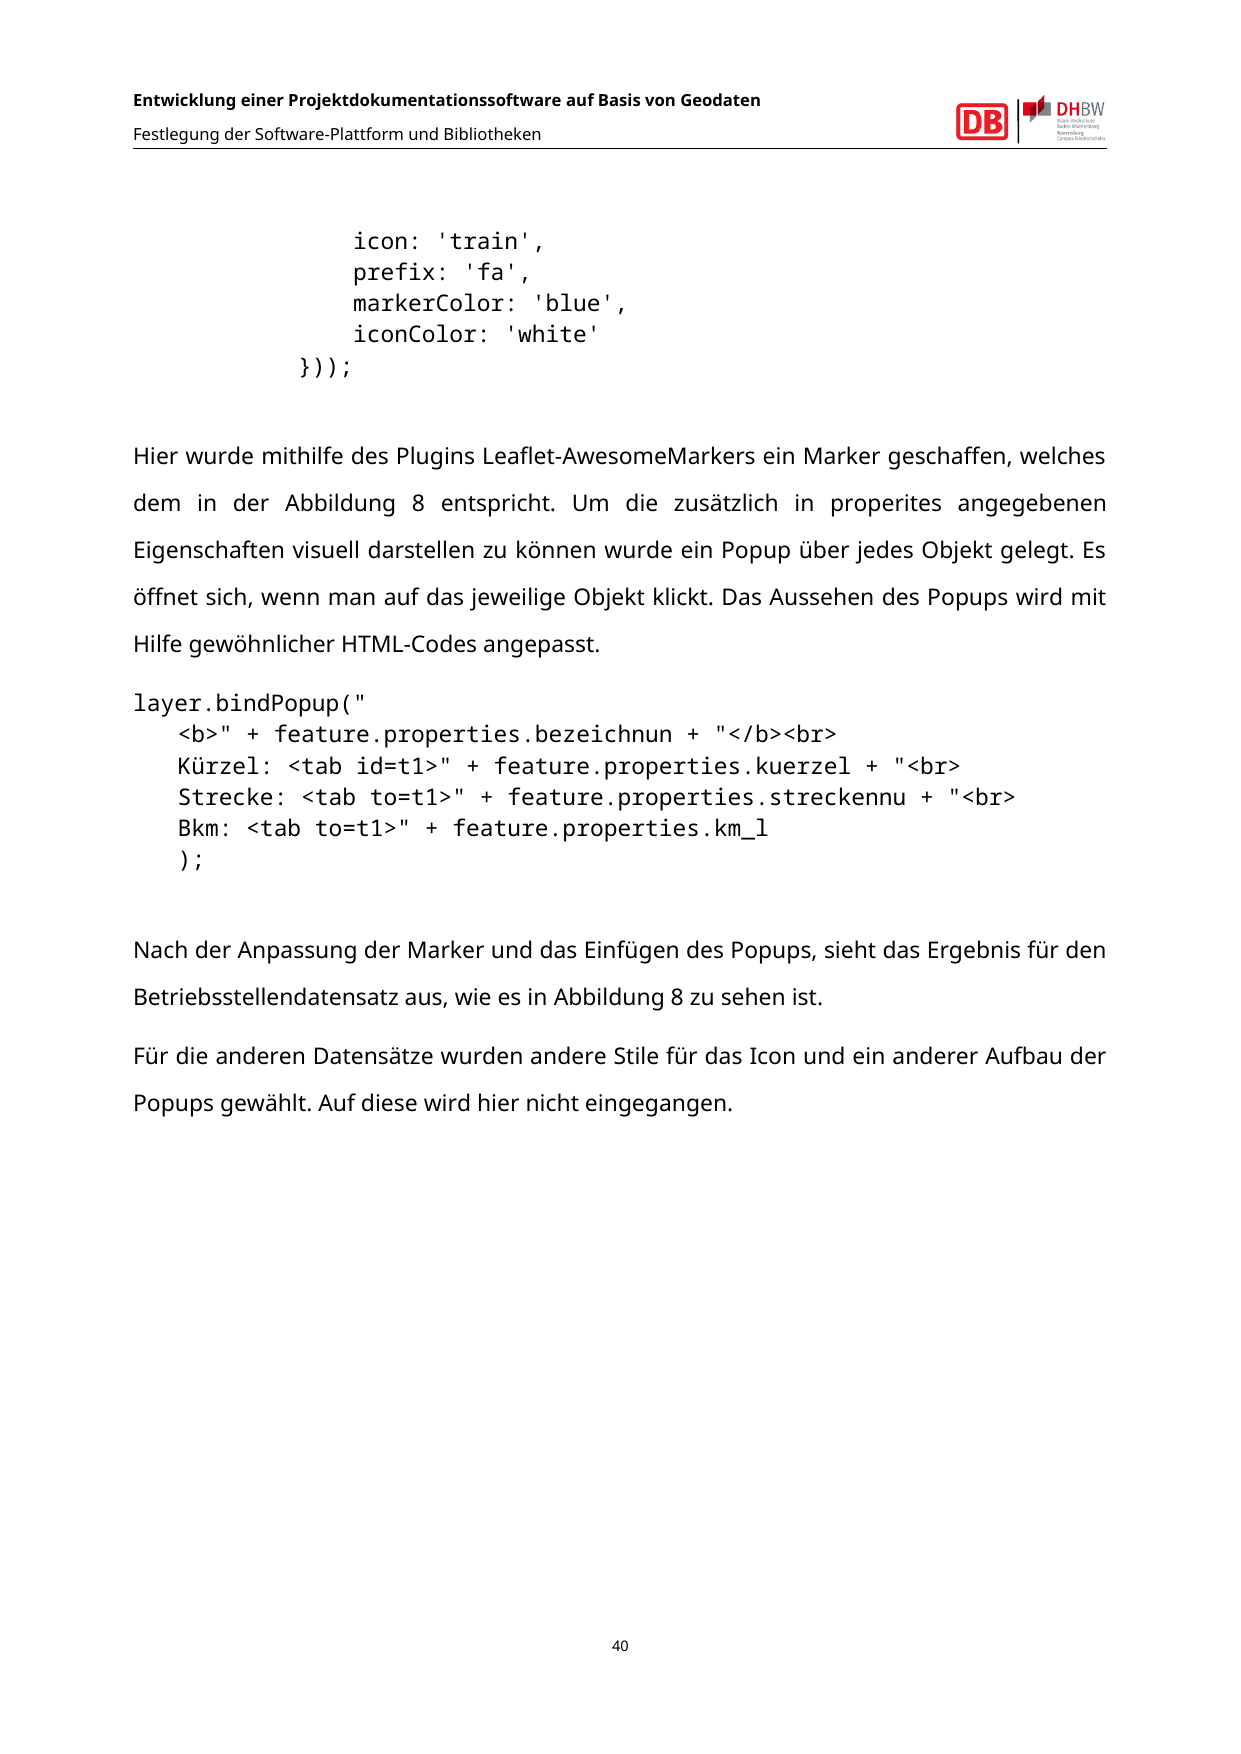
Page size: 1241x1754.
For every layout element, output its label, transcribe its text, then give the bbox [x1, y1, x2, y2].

picture [1023, 95, 1106, 141]
text Hier wurde mithilfe des Plugins Leaflet-AwesomeMarkers ein Marker geschaffen, welches dem in der Abbildung 8 entspricht. Um die zusätzlich in properites angegebenen Eigenschaften visuell darstellen zu können wurde ein Popup über jedes Objekt gelegt. Es öffnet sich, wenn man auf das jeweilige Objekt klickt. Das Aussehen des Popups wird mit Hilfe gewöhnlicher HTML-Codes angepasst. [133, 440, 1107, 659]
text Strecke: <tab to=t1>" + feature.properties.streckennu + "<br> [177, 781, 1107, 812]
text markerColor: 'blue', [133, 287, 1107, 318]
text iconColor: 'white' [133, 318, 1107, 350]
text prefix: 'fa', [133, 256, 1107, 287]
text ); [177, 843, 1107, 875]
text icon: 'train', [133, 225, 1107, 256]
text <b>" + feature.properties.bezeichnun + "</b><br> [133, 718, 1107, 750]
text Kürzel: <tab id=t1>" + feature.properties.kuerzel + "<br> [177, 750, 1107, 781]
text Nach der Anpassung der Marker und das Einfügen des Popups, sieht das Ergebnis für den Betriebsstellendatensatz aus, wie es in Abbildung 8 zu sehen ist. [133, 934, 1107, 1012]
picture [956, 103, 1009, 141]
text layer.bindPopup(" [133, 687, 1107, 718]
text })); [133, 350, 1107, 381]
text Für die anderen Datensätze wurden andere Stile für das Icon und ein anderer Aufbau der Popups gewählt. Auf diese wird hier nicht eingegangen. [133, 1040, 1107, 1118]
text Bkm: <tab to=t1>" + feature.properties.km_l [177, 812, 1107, 843]
